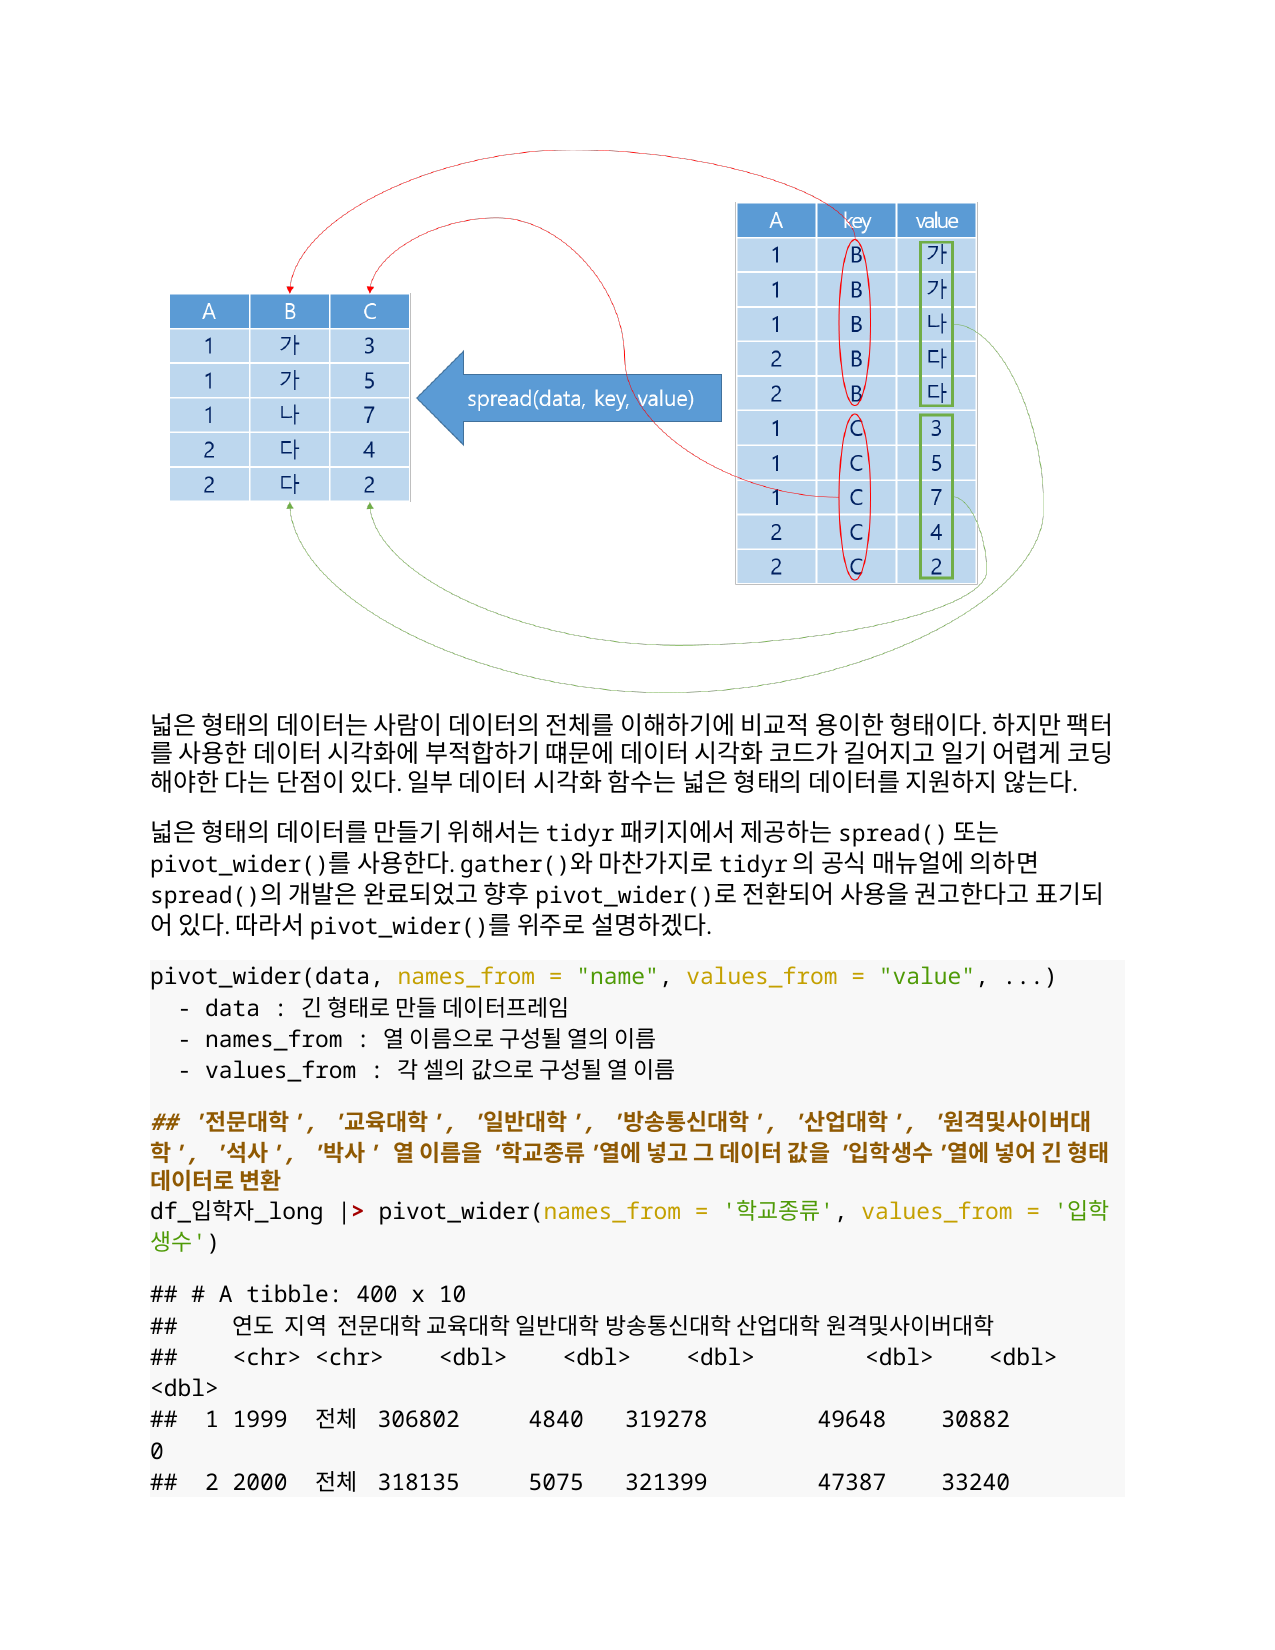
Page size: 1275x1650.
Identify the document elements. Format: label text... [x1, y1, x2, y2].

picture [168, 150, 1044, 693]
text 넓은 형태의 데이터는 사람이 데이터의 전체를 이해하기에 비교적 용이한 형태이다. 하지만 팩터를 사용한 데이터 시각화에 부적합하기 떄문에 데이터 시각화 코드가 길어지고 일기 어렵게 코딩해야한 다는 단점이 있다. 일부 데이터 시각화 함수는 넓은 형태의 데이터를 지원하지 않는다. [150, 712, 1125, 798]
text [150, 1278, 1125, 1497]
text 넓은 형태의 데이터를 만들기 위해서는 tidyr 패키지에서 제공하는 spread() 또는 pivot_wider()를 사용한다. gather()와 마찬가지로 tidyr의 공식 매뉴얼에 의하면 spread()의 개발은 완료되었고 향후 pivot_wider()로 전환되어 사용을 권고한다고 표기되어 있다. 따라서 pivot_wider()를 위주로 설명하겠다. [150, 817, 1125, 942]
text ## '전문대학', '교육대학', '일반대학', '방송통신대학', '산업대학', '원격및사이버대학', '석사', '박사' 열 이름을 '학교종류'열에 넣고 그 데이터 값을 '입학생수'열에 넣어 긴 형태 데이터로 변환 df_입학자_long |> pivot_wider(names_from = '학교종류', values_from = '입학생수') [150, 1106, 1125, 1257]
text pivot_wider(data, names_from = "name", values_from = "value", ...) - data : 긴 형태로 만들 데이터프레임 - names_from : 열 이름으로 구성될 열의 이름 - values_from : 각 셀의 값으로 구성될 열 이름 [301, 960, 1125, 1085]
